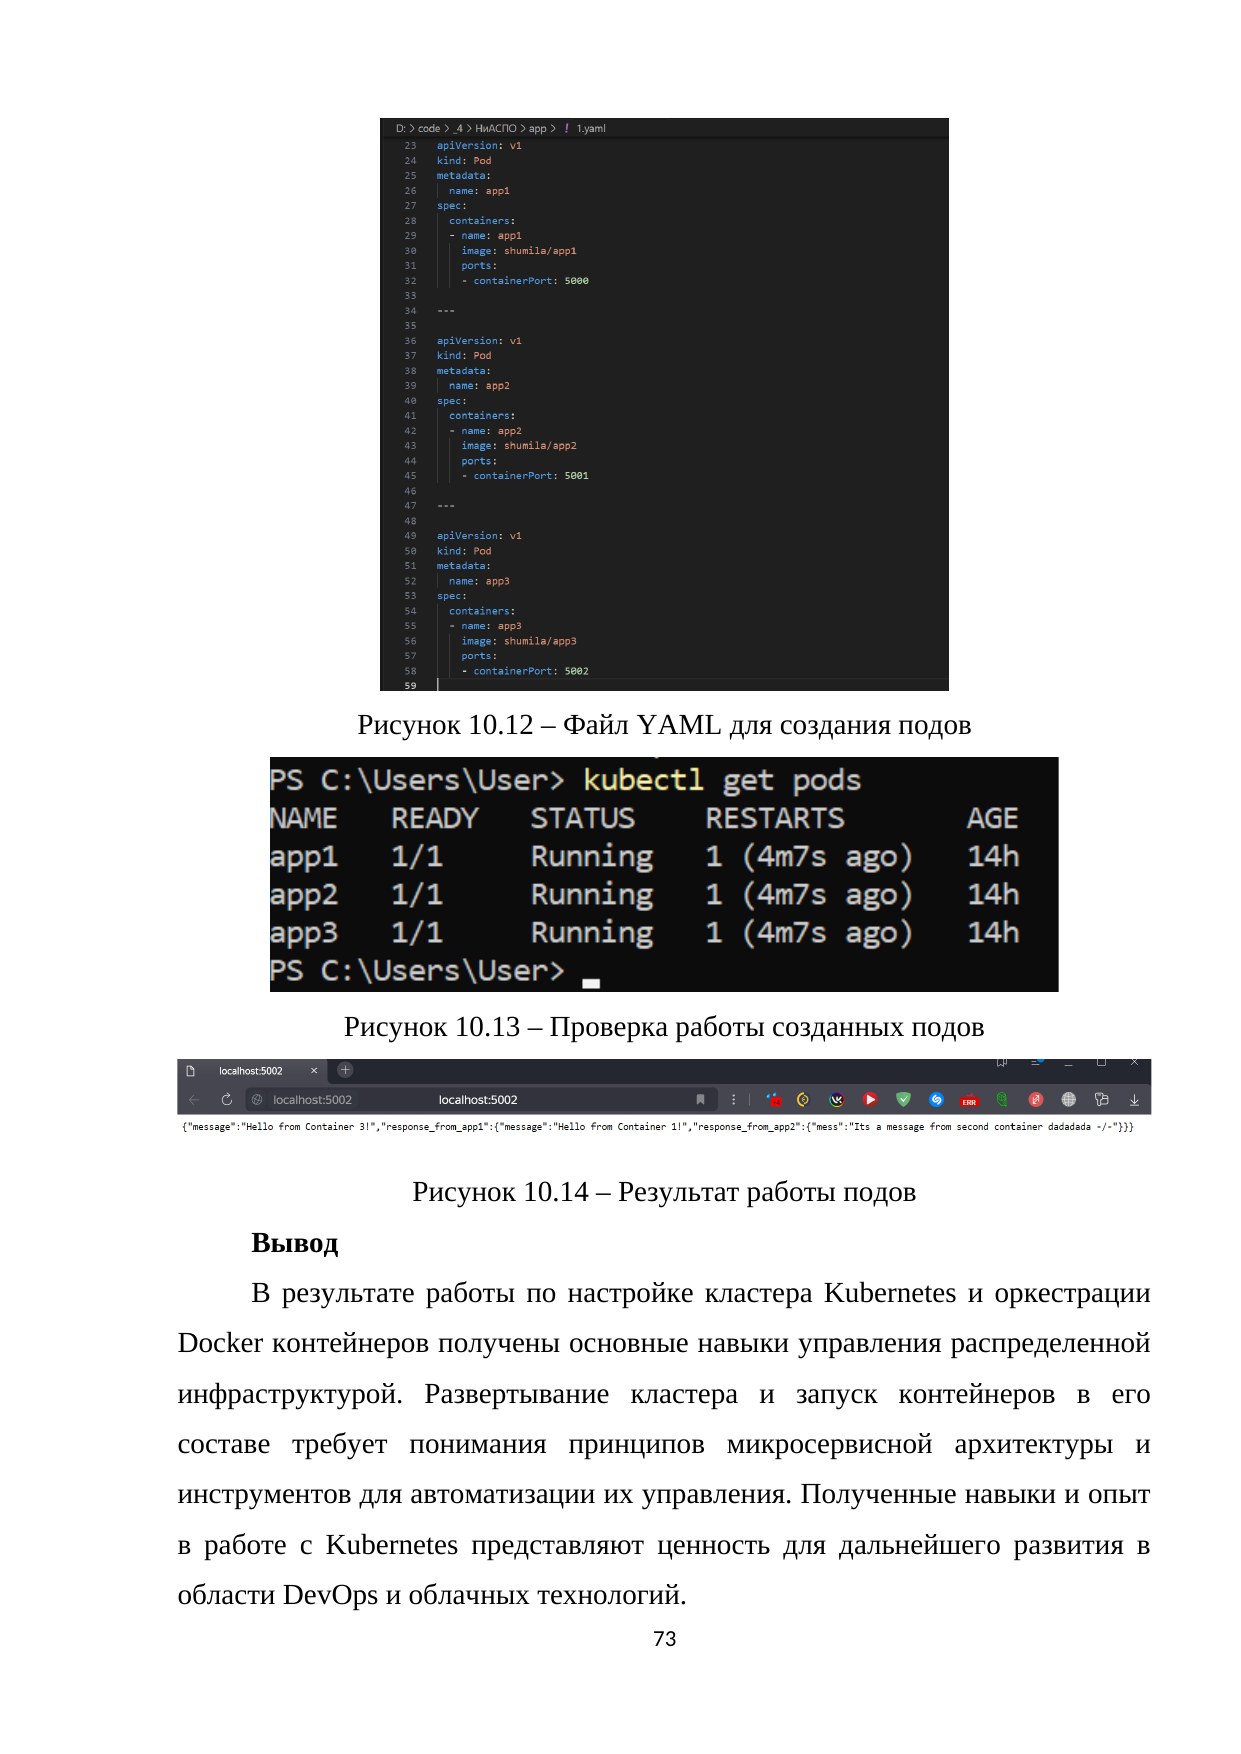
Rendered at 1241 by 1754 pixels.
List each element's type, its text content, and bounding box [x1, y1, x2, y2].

picture [177, 1059, 1152, 1158]
picture [270, 757, 1059, 992]
text В результате работы по настройке кластера Kubernetes и оркестрации Docker контейнеров получены основные навыки управления распределенной инфраструктурой. Развертывание кластера и запуск контейнеров в его составе требует понимания принципов микросервисной архитектуры и инструментов для автоматизации их управления. Полученные навыки и опыт в работе с Kubernetes представляют ценность для дальнейшего развития в области DevOps и облачных технологий. [177, 1275, 1152, 1611]
text Рисунок 10.14 – Результат работы подов [177, 1174, 1152, 1208]
text Рисунок 10.13 – Проверка работы созданных подов [177, 1009, 1152, 1042]
text Рисунок 10.12 – Файл YAML для создания подов [177, 707, 1152, 740]
picture [380, 118, 949, 691]
text Вывод [177, 1225, 1152, 1258]
